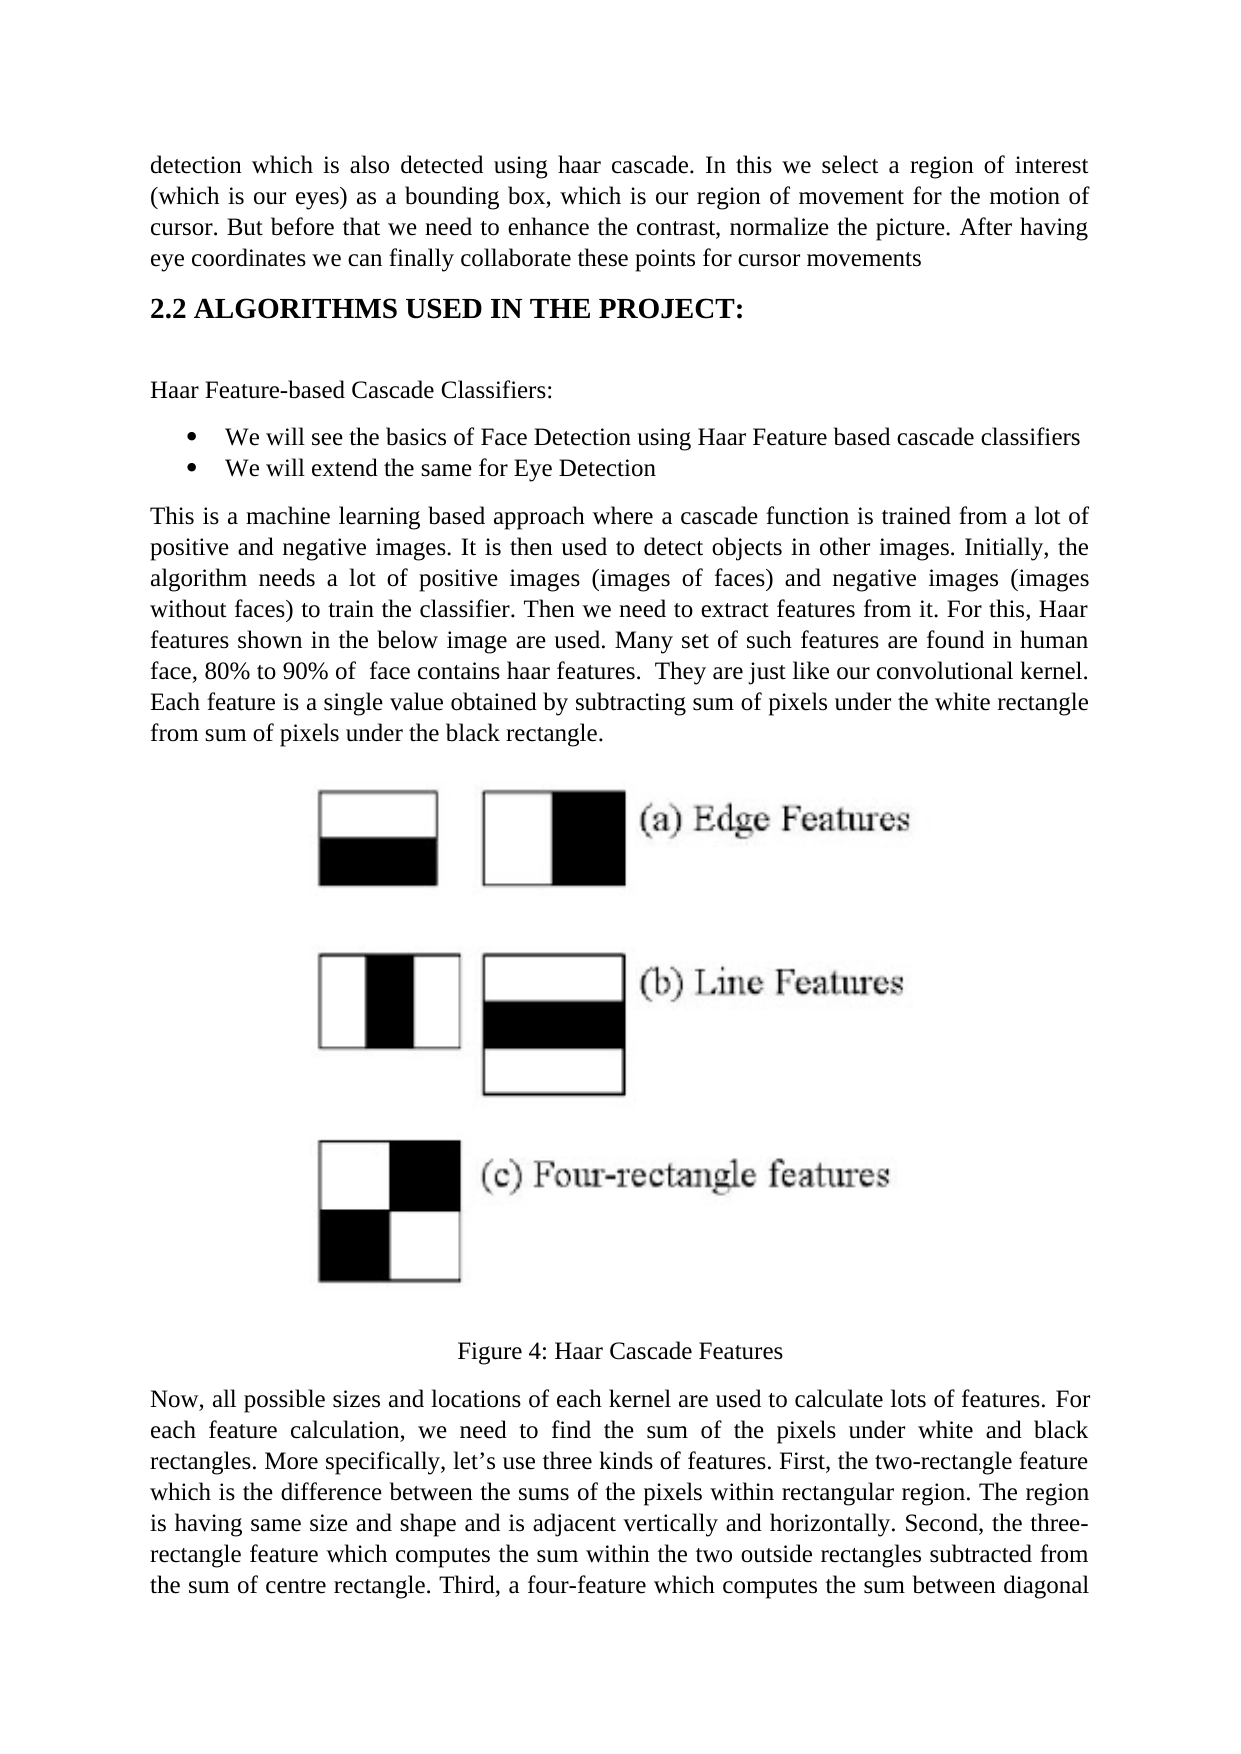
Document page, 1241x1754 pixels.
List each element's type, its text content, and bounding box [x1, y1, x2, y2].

text Figure 4: Haar Cascade Features [150, 1336, 1090, 1365]
list We will see the basics of Face Detection using Haar Feature based cascade classifiers [187, 422, 1090, 451]
picture [294, 766, 946, 1318]
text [150, 150, 1090, 272]
text Haar Feature-based Cascade Classifiers: [150, 375, 1090, 403]
list We will extend the same for Eye Detection [187, 453, 1090, 482]
subtitle 2.2 ALGORITHMS USED IN THE PROJECT: [150, 291, 1090, 324]
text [150, 1384, 1090, 1599]
